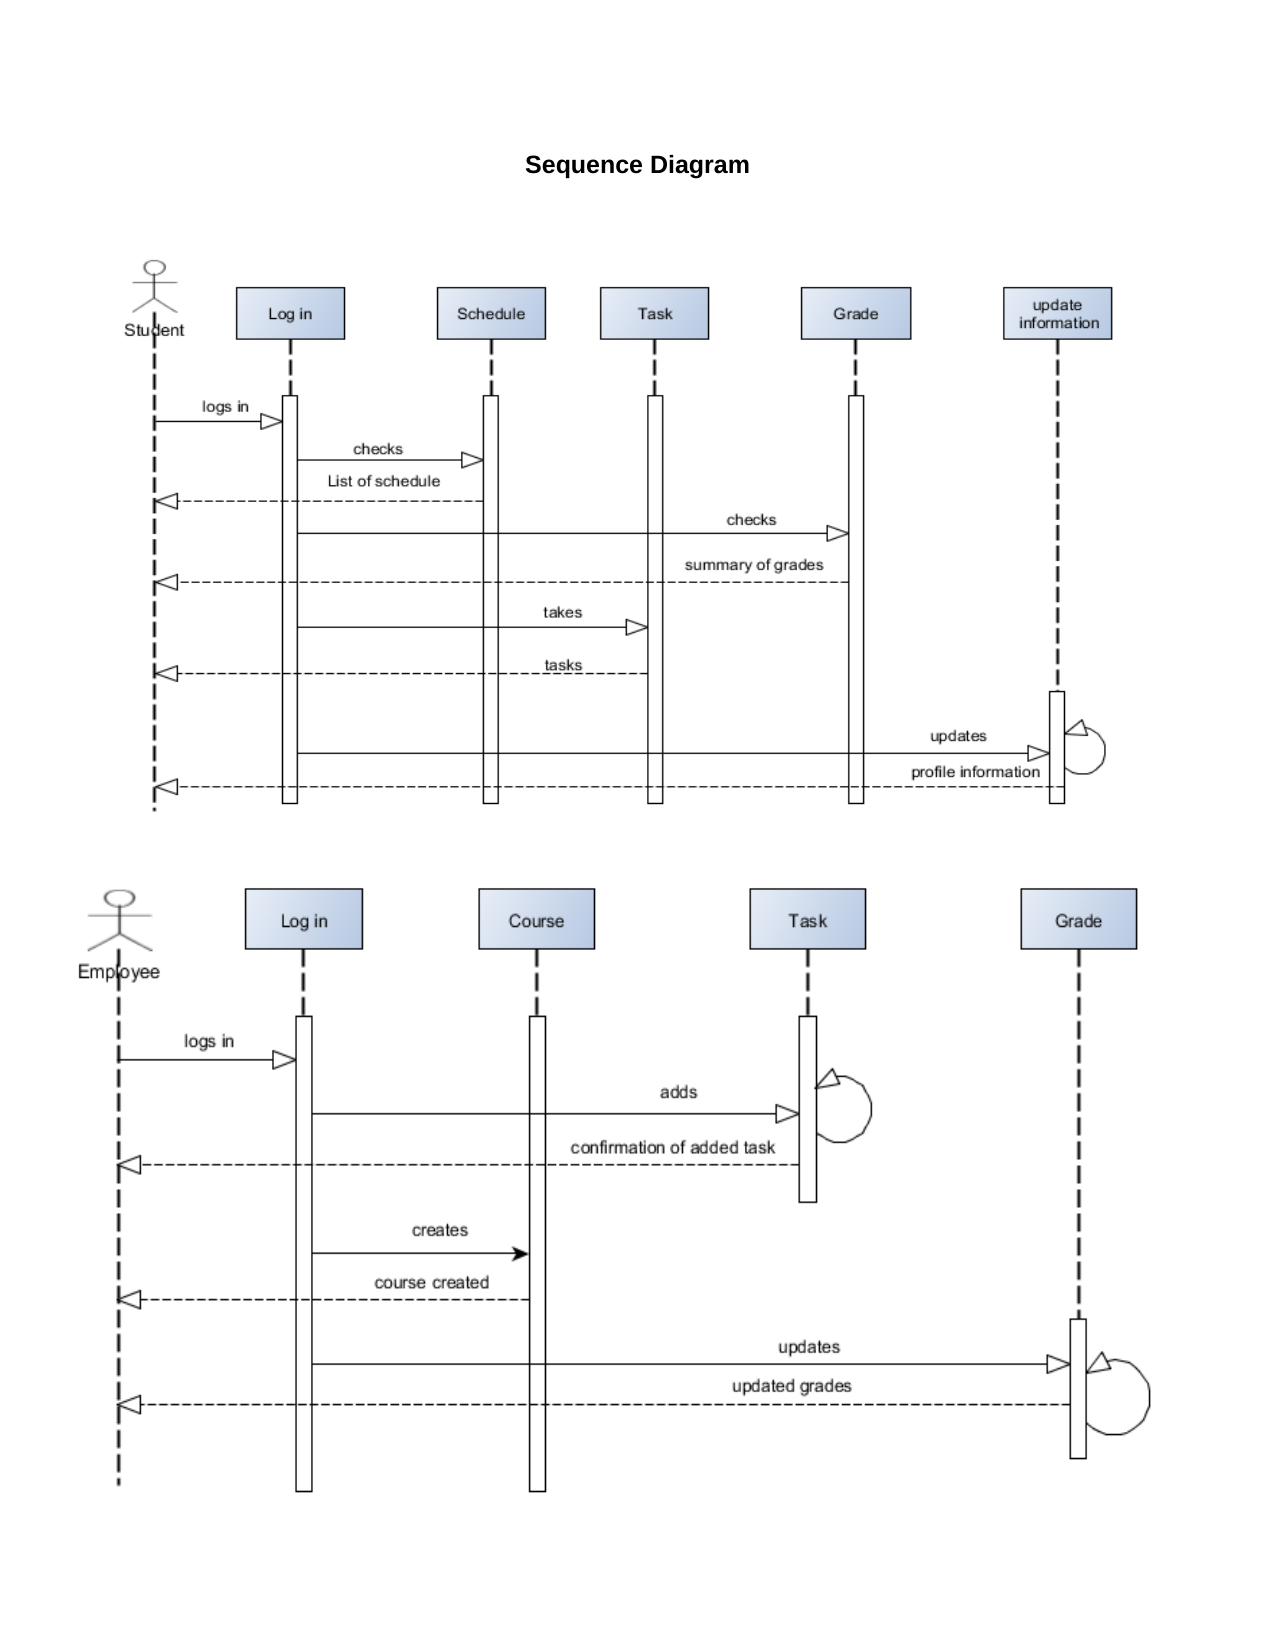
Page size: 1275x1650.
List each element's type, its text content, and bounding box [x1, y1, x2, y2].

text Sequence Diagram [150, 150, 1125, 179]
picture [62, 848, 1188, 1518]
picture [100, 246, 1125, 830]
